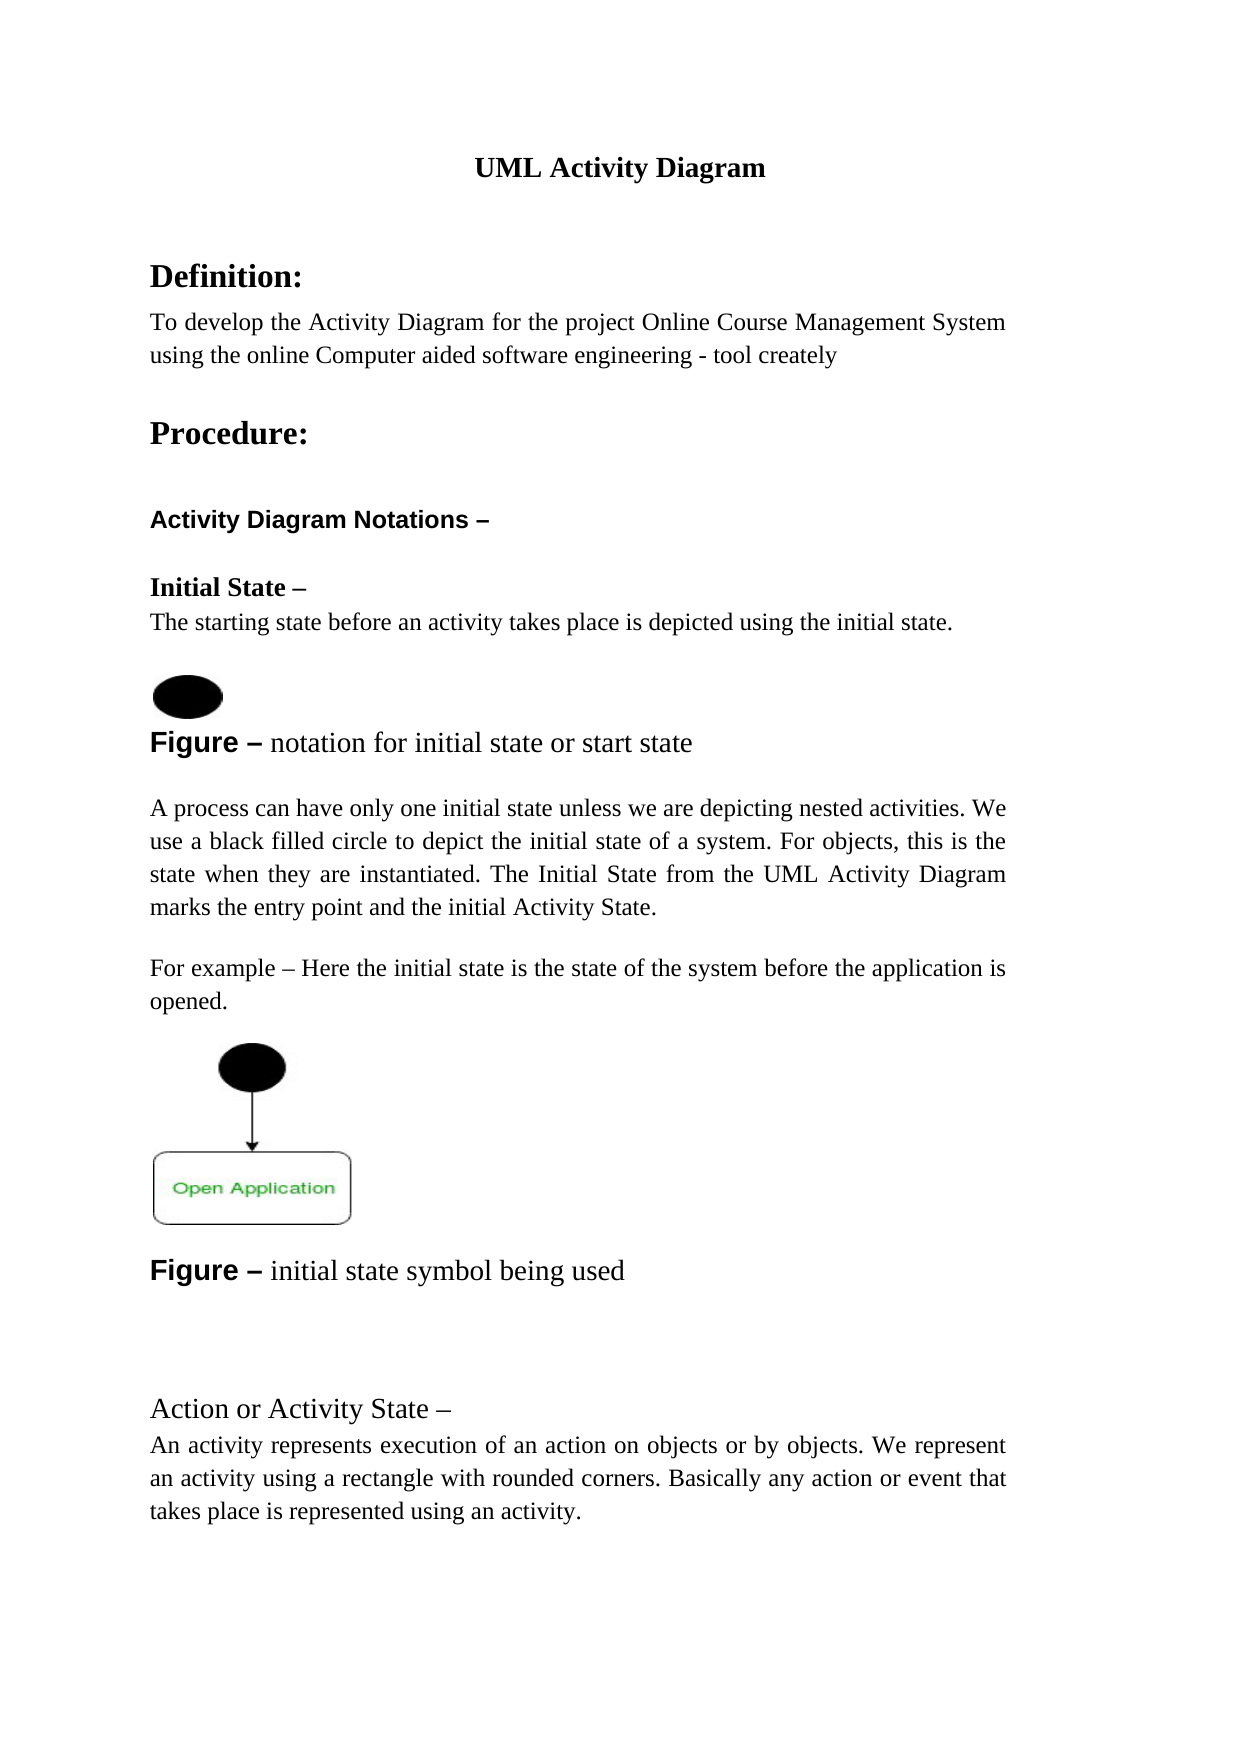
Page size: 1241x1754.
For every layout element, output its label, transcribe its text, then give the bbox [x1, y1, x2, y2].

text For example – Here the initial state is the state of the system before the application is opened. [149, 953, 1007, 1015]
text An activity represents execution of an action on objects or by objects. We represent an activity using a rectangle with rounded corners. Basically any action or event that takes place is represented using an activity. [149, 1430, 1007, 1524]
picture [153, 1043, 352, 1225]
text The starting state before an activity takes place is depicted using the initial state. [149, 607, 1007, 636]
text UML Activity Diagram [149, 150, 1090, 183]
subtitle Action or Activity State – [149, 1391, 1090, 1425]
text Figure – notation for initial state or start state [149, 724, 1007, 758]
text A process can have only one initial state unless we are depicting nested activities. We use a black filled circle to depict the initial state of a system. For objects, this is the state when they are instantiated. The Initial State from the UML Activity Diagram marks the entry point and the initial Activity State. [149, 793, 1007, 921]
picture [153, 675, 223, 719]
text Figure – initial state symbol being used [149, 1253, 1007, 1287]
subtitle Initial State – [149, 571, 1090, 602]
text Definition: [149, 257, 1090, 295]
text Procedure: [149, 413, 1090, 452]
text Activity Diagram Notations – [149, 505, 1090, 534]
text To develop the Activity Diagram for the project Online Course Management System using the online Computer aided software engineering - tool creately [149, 307, 1007, 369]
